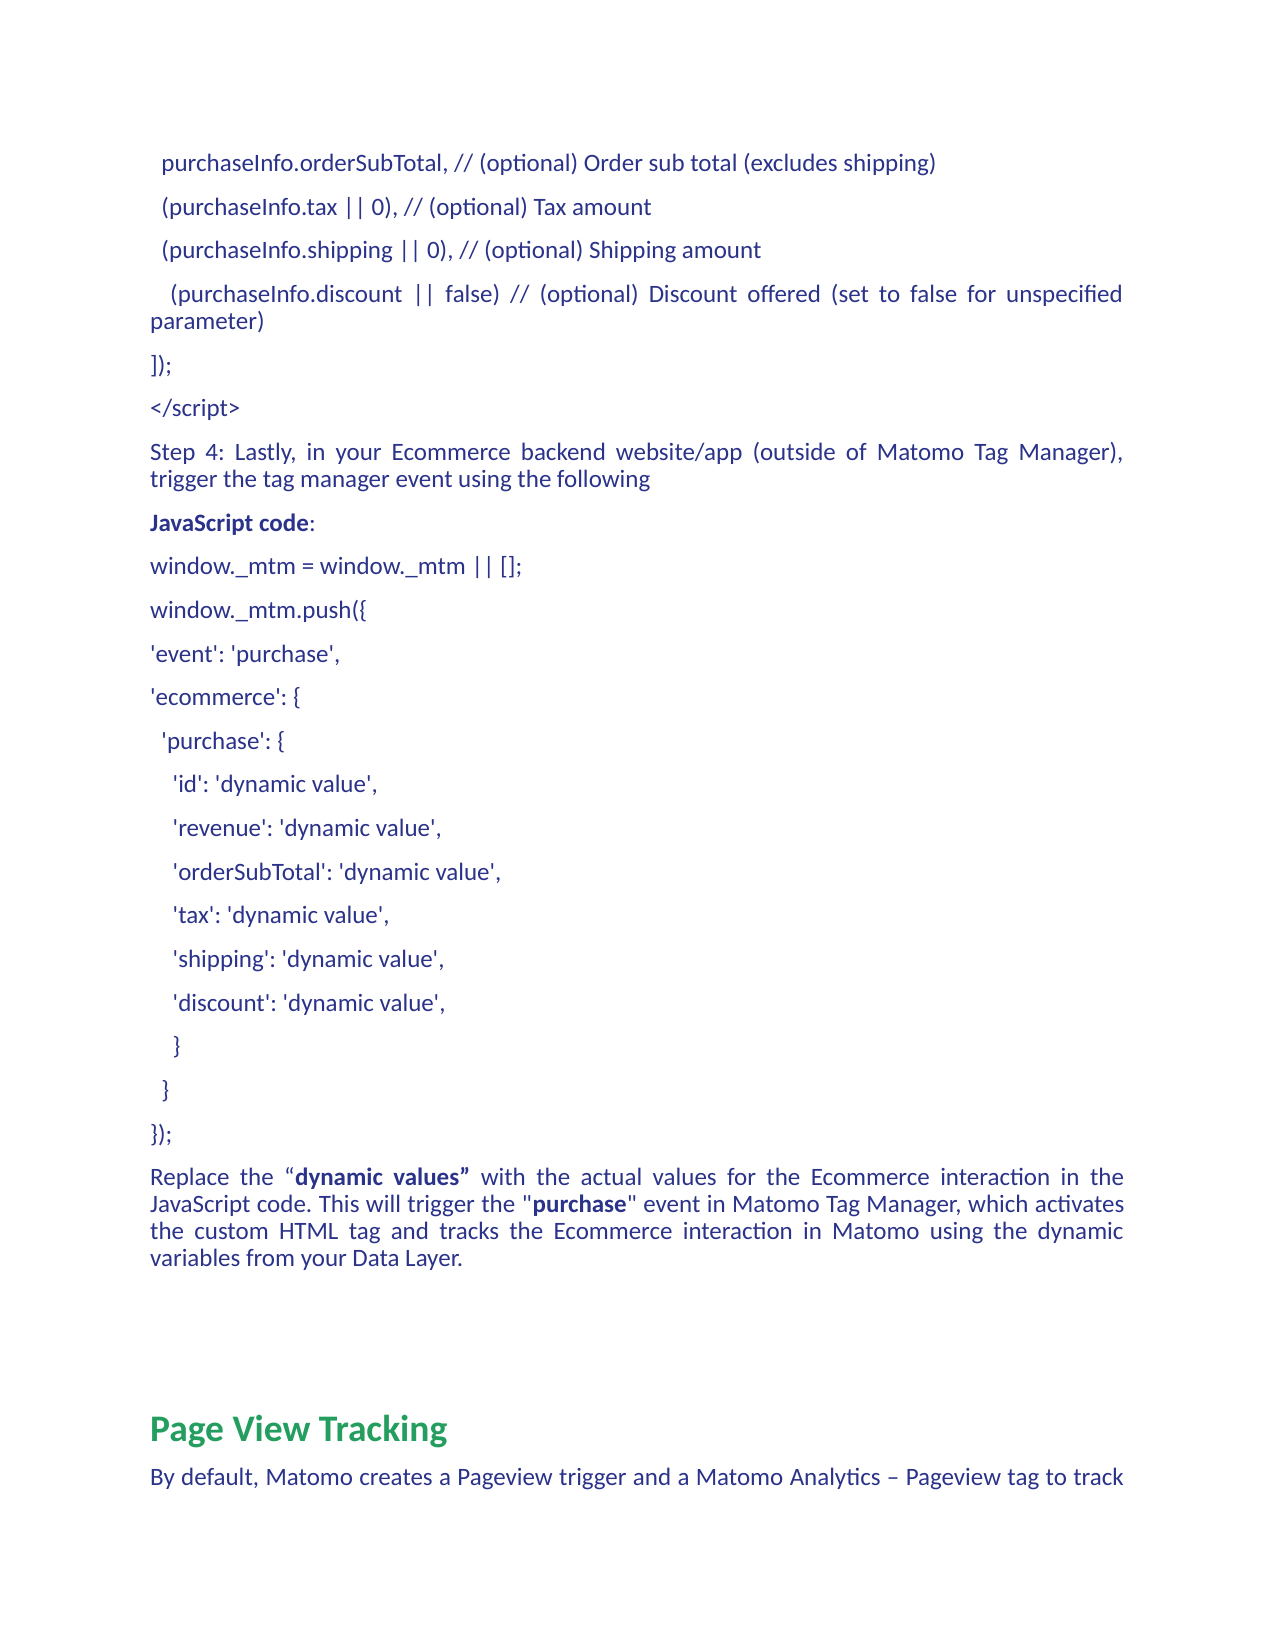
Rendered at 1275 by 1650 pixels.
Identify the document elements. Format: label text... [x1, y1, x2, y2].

text 'revenue': 'dynamic value', [150, 815, 1125, 842]
text (purchaseInfo.tax || 0), // (optional) Tax amount [150, 194, 1125, 221]
text }); [150, 1121, 1125, 1147]
text 'shipping': 'dynamic value', [150, 946, 1125, 973]
text 'orderSubTotal': 'dynamic value', [150, 859, 1125, 886]
text 'tax': 'dynamic value', [150, 902, 1125, 929]
text Page View Tracking [150, 1420, 1125, 1447]
text 'purchase': { [150, 728, 1125, 755]
text 'id': 'dynamic value', [150, 771, 1125, 798]
text Step 4: Lastly, in your Ecommerce backend website/app (outside of Matomo Tag Manager), trigger the tag manager event using the following [150, 439, 1125, 493]
text (purchaseInfo.discount || false) // (optional) Discount offered (set to false for unspecified parameter) [150, 281, 1125, 335]
text window._mtm = window._mtm || []; [150, 553, 1125, 580]
text 'event': 'purchase', [150, 640, 1125, 667]
text Replace the “dynamic values” with the actual values for the Ecommerce interaction in the JavaScript code. This will trigger the "purchase" event in Matomo Tag Manager, which activates the custom HTML tag and tracks the Ecommerce interaction in Matomo using the dynamic variables from your Data Layer. [150, 1164, 1125, 1272]
text window._mtm.push({ [150, 597, 1125, 624]
text } [150, 1077, 1125, 1104]
text 'ecommerce': { [150, 684, 1125, 711]
text </script> [150, 395, 1125, 422]
text JavaScript code: [150, 509, 1125, 536]
text 'discount': 'dynamic value', [150, 989, 1125, 1017]
text purchaseInfo.orderSubTotal, // (optional) Order sub total (excludes shipping) [150, 150, 1125, 177]
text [150, 1463, 1125, 1490]
text ]); [150, 352, 1125, 378]
text (purchaseInfo.shipping || 0), // (optional) Shipping amount [150, 237, 1125, 264]
text } [150, 1033, 1125, 1060]
